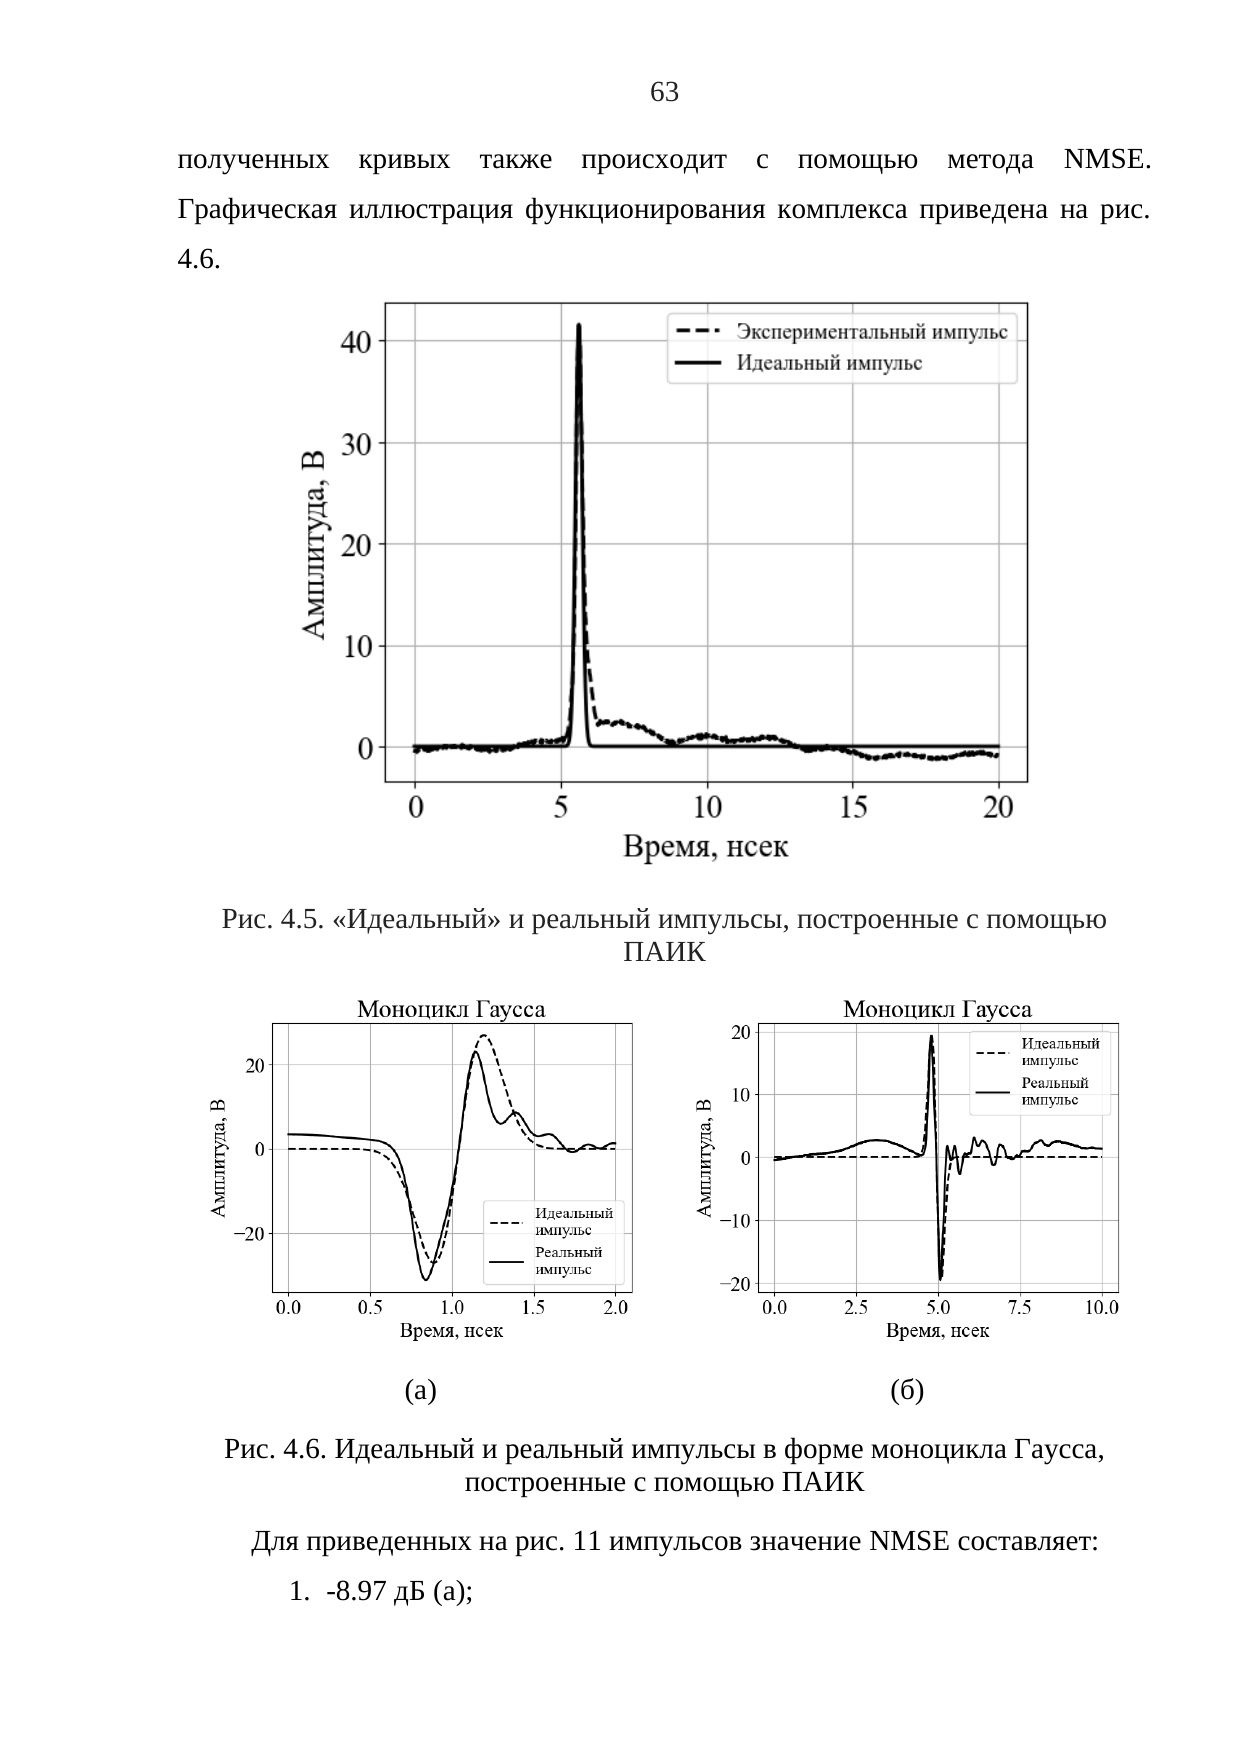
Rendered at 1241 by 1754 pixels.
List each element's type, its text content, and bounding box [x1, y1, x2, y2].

table_header [177, 993, 664, 1372]
table_header [664, 993, 1151, 1372]
table_cell (б) [664, 1372, 1151, 1431]
table_cell (а) [177, 1372, 664, 1431]
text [177, 141, 1152, 275]
list -8.97 дБ (а); [288, 1573, 1152, 1607]
picture [689, 992, 1126, 1348]
picture [203, 992, 638, 1348]
picture [289, 291, 1039, 876]
text Рис. 4.6. Идеальный и реальный импульсы в форме моноцикла Гаусса, построенные с помощью ПАИК [177, 1431, 1152, 1498]
text Рис. 4.5. «Идеальный» и реальный импульсы, построенные с помощью ПАИК [177, 901, 1152, 968]
text Для приведенных на рис. 11 импульсов значение NMSE составляет: [177, 1523, 1152, 1556]
